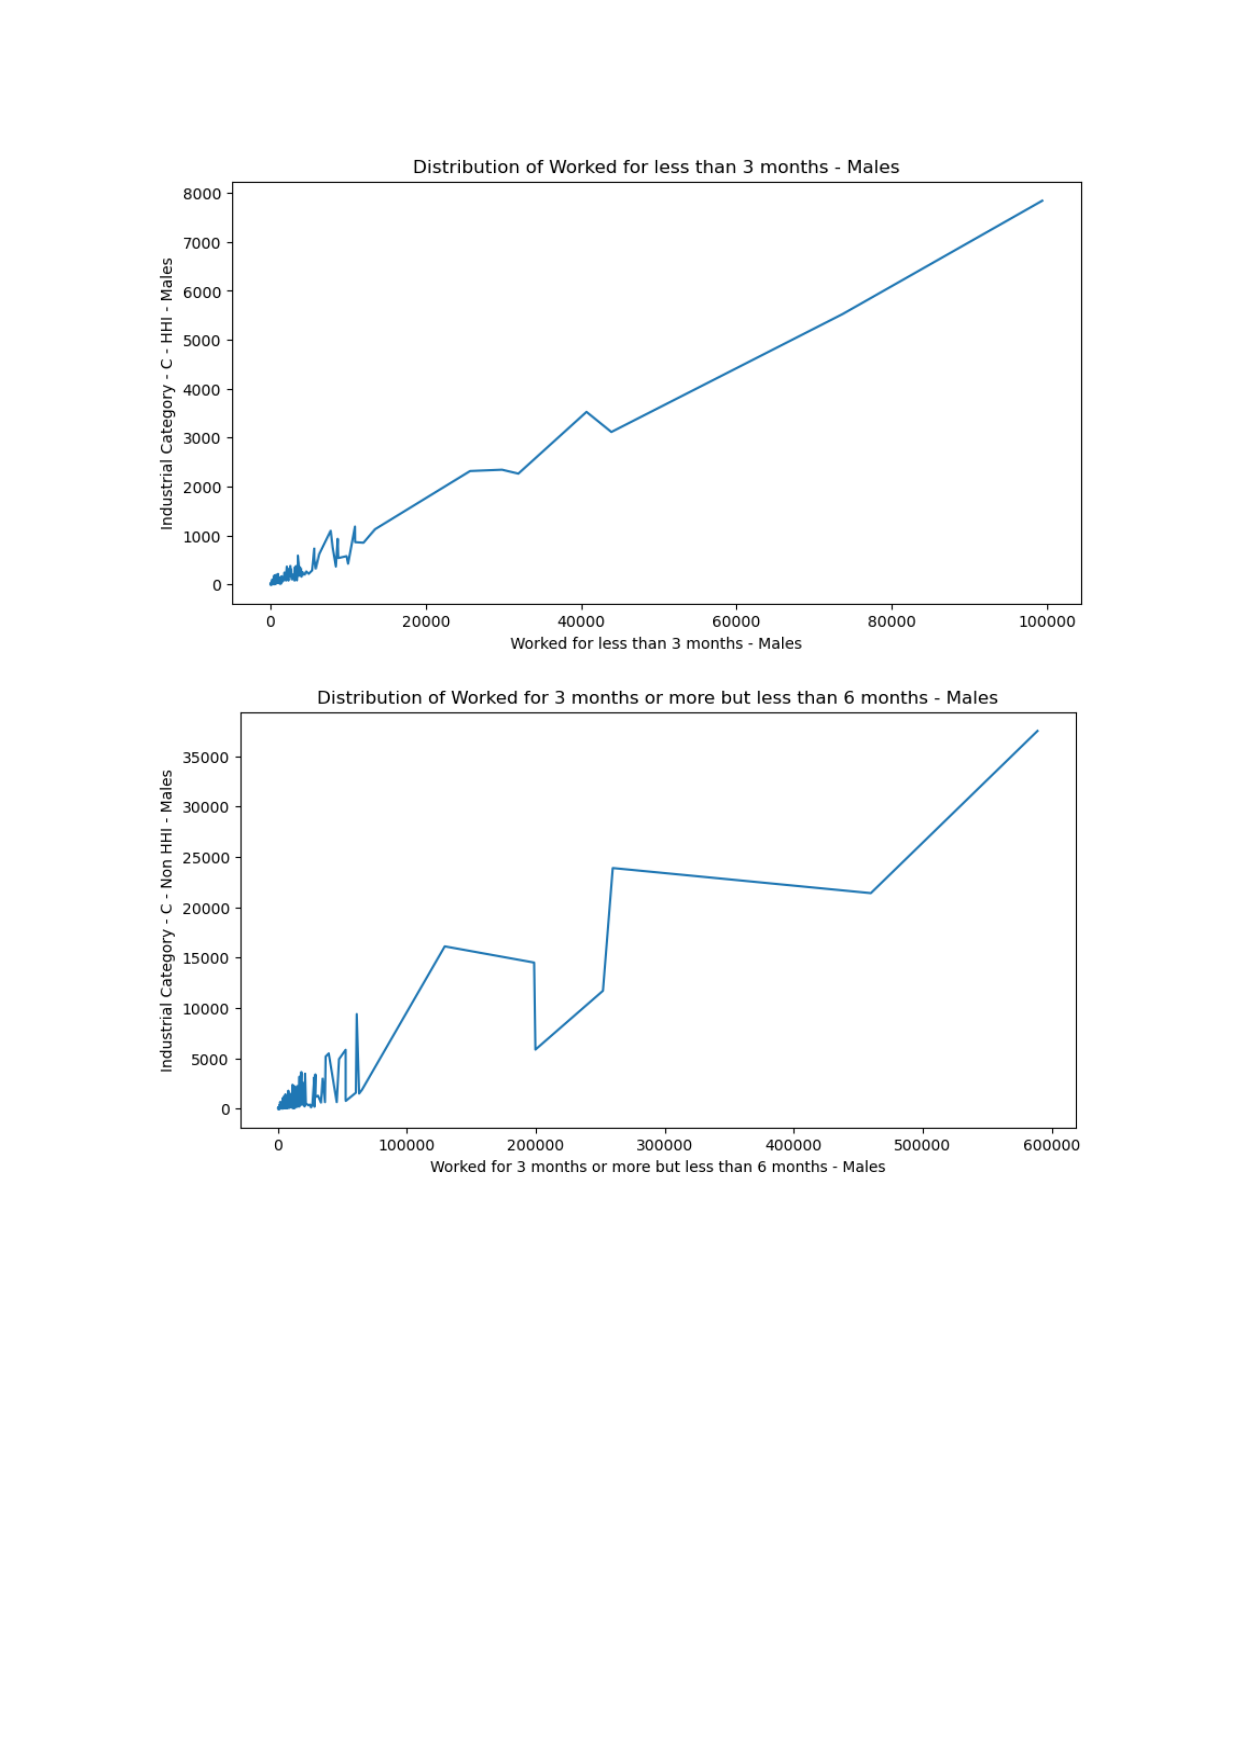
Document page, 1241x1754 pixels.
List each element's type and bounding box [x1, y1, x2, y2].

picture [150, 150, 1091, 662]
picture [150, 680, 1091, 1185]
